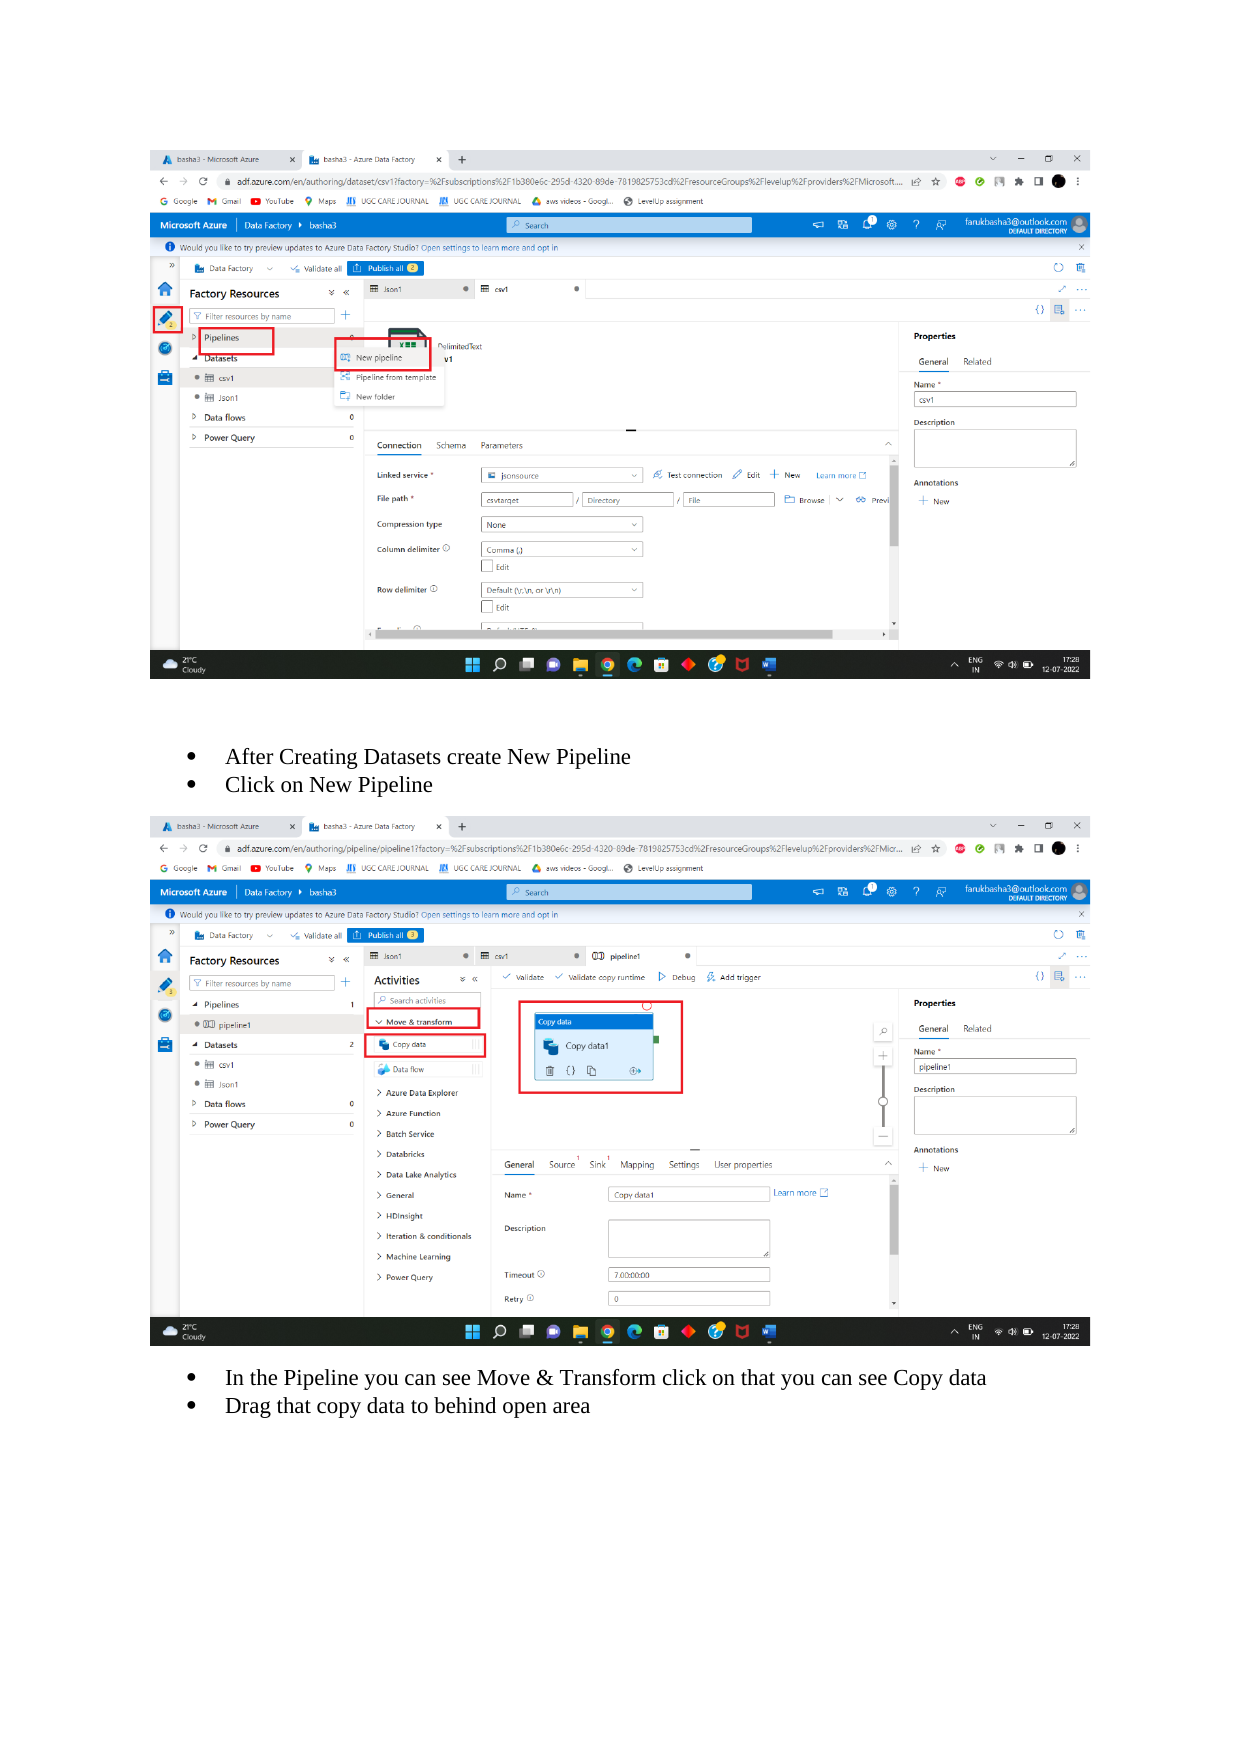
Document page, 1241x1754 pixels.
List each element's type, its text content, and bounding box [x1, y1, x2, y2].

list After Creating Datasets create New Pipeline [187, 743, 1090, 769]
picture [150, 816, 1091, 1346]
list Click on New Pipeline [187, 771, 1090, 798]
picture [150, 150, 1091, 679]
list Drag that copy data to behind open area [187, 1392, 1090, 1419]
list In the Pipeline you can see Move & Transform click on that you can see Copy data [187, 1364, 1090, 1390]
